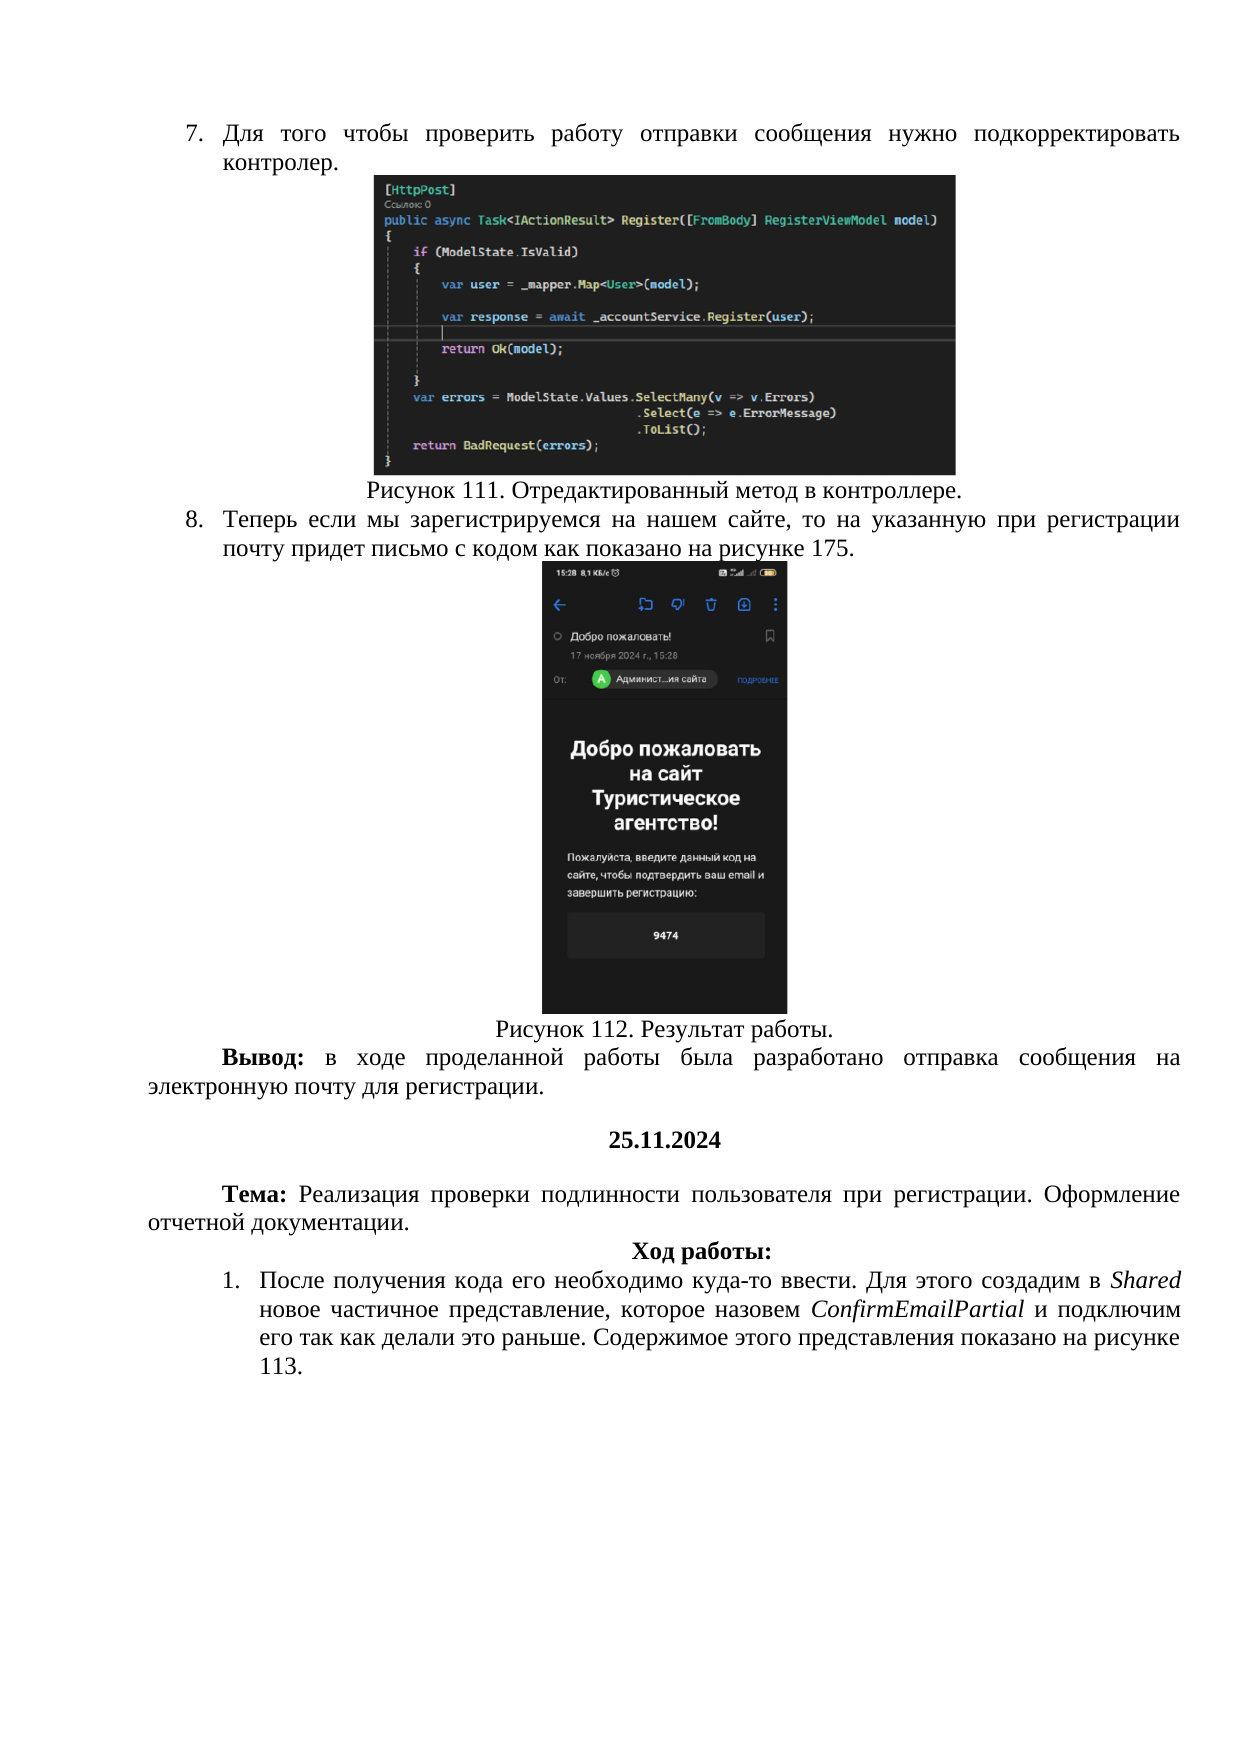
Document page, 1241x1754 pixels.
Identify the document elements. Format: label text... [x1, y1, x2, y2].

list Теперь если мы зарегистрируемся на нашем сайте, то на указанную при регистрации почту придет письмо с кодом как показано на рисунке 175. [185, 504, 1181, 562]
list Для того чтобы проверить работу отправки сообщения нужно подкорректировать контролер. [185, 118, 1181, 176]
list После получения кода его необходимо куда-то ввести. Для этого создадим в Shared новое частичное представление, которое назовем ConfirmEmailPartial и подключим его так как делали это раньше. Содержимое этого представления показано на рисунке 113. [222, 1265, 1181, 1380]
text Ход работы: [148, 1236, 1181, 1265]
picture [541, 561, 788, 1014]
text Тема: Реализация проверки подлинности пользователя при регистрации. Оформление отчетной документации. [148, 1179, 1181, 1236]
text Вывод: в ходе проделанной работы была разработано отправка сообщения на электронную почту для регистрации. [148, 1042, 1181, 1100]
picture [373, 175, 956, 476]
text Рисунок 111. Отредактированный метод в контроллере. [148, 476, 1181, 504]
text 25.11.2024 [148, 1125, 1181, 1154]
text Рисунок 112. Результат работы. [148, 1014, 1181, 1042]
